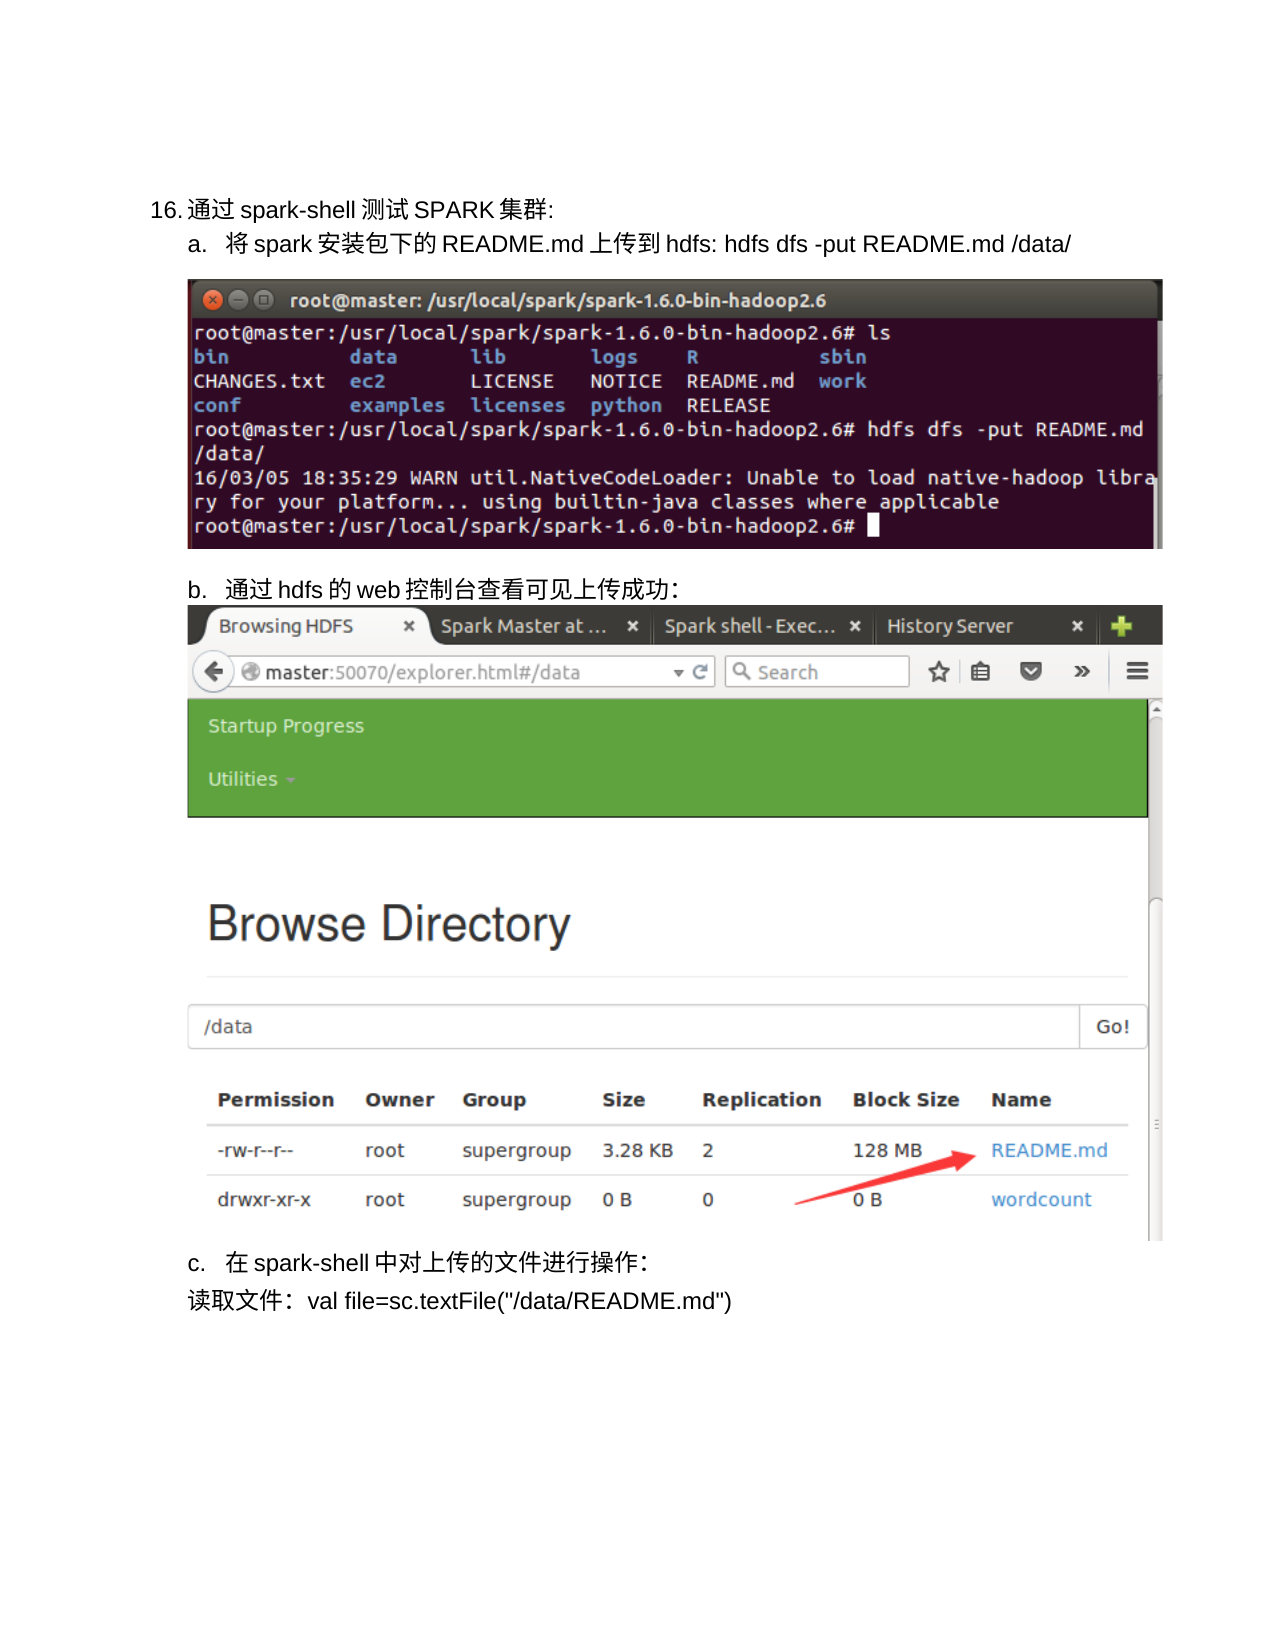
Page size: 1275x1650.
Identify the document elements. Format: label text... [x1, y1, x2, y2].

picture [187, 279, 1163, 549]
list 通过hdfs的web控制台查看可见上传成功： [187, 568, 1125, 605]
list 将spark安装包下的README.md上传到hdfs: hdfs dfs -put README.md /data/ [187, 225, 1125, 260]
picture [187, 605, 1163, 1241]
text 读取文件：val file=sc.textFile("/data/README.md") [187, 1278, 1125, 1316]
list 通过spark-shell测试SPARK集群: [150, 187, 1125, 225]
list 在spark-shell中对上传的文件进行操作： [187, 1241, 1125, 1278]
